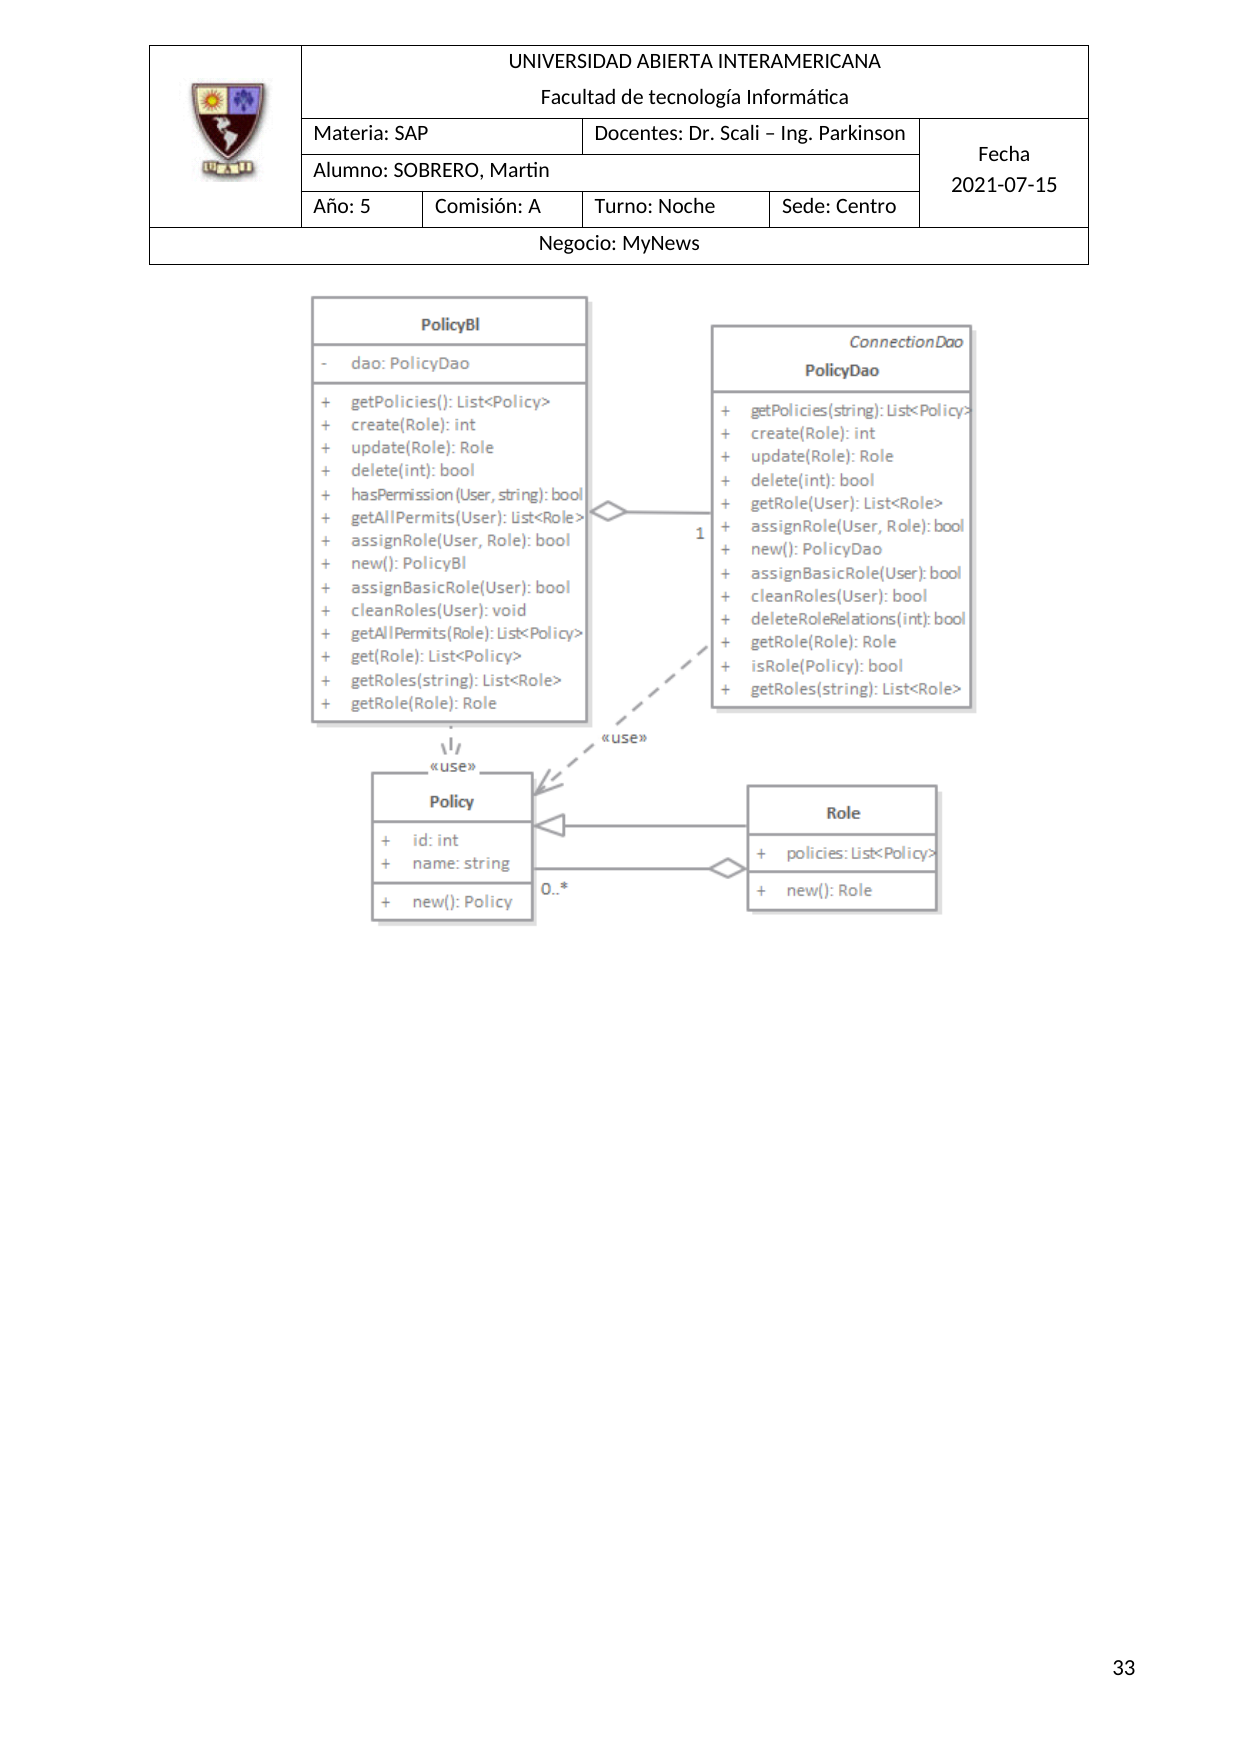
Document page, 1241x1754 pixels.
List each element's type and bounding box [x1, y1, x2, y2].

picture [177, 74, 278, 187]
picture [307, 292, 978, 929]
